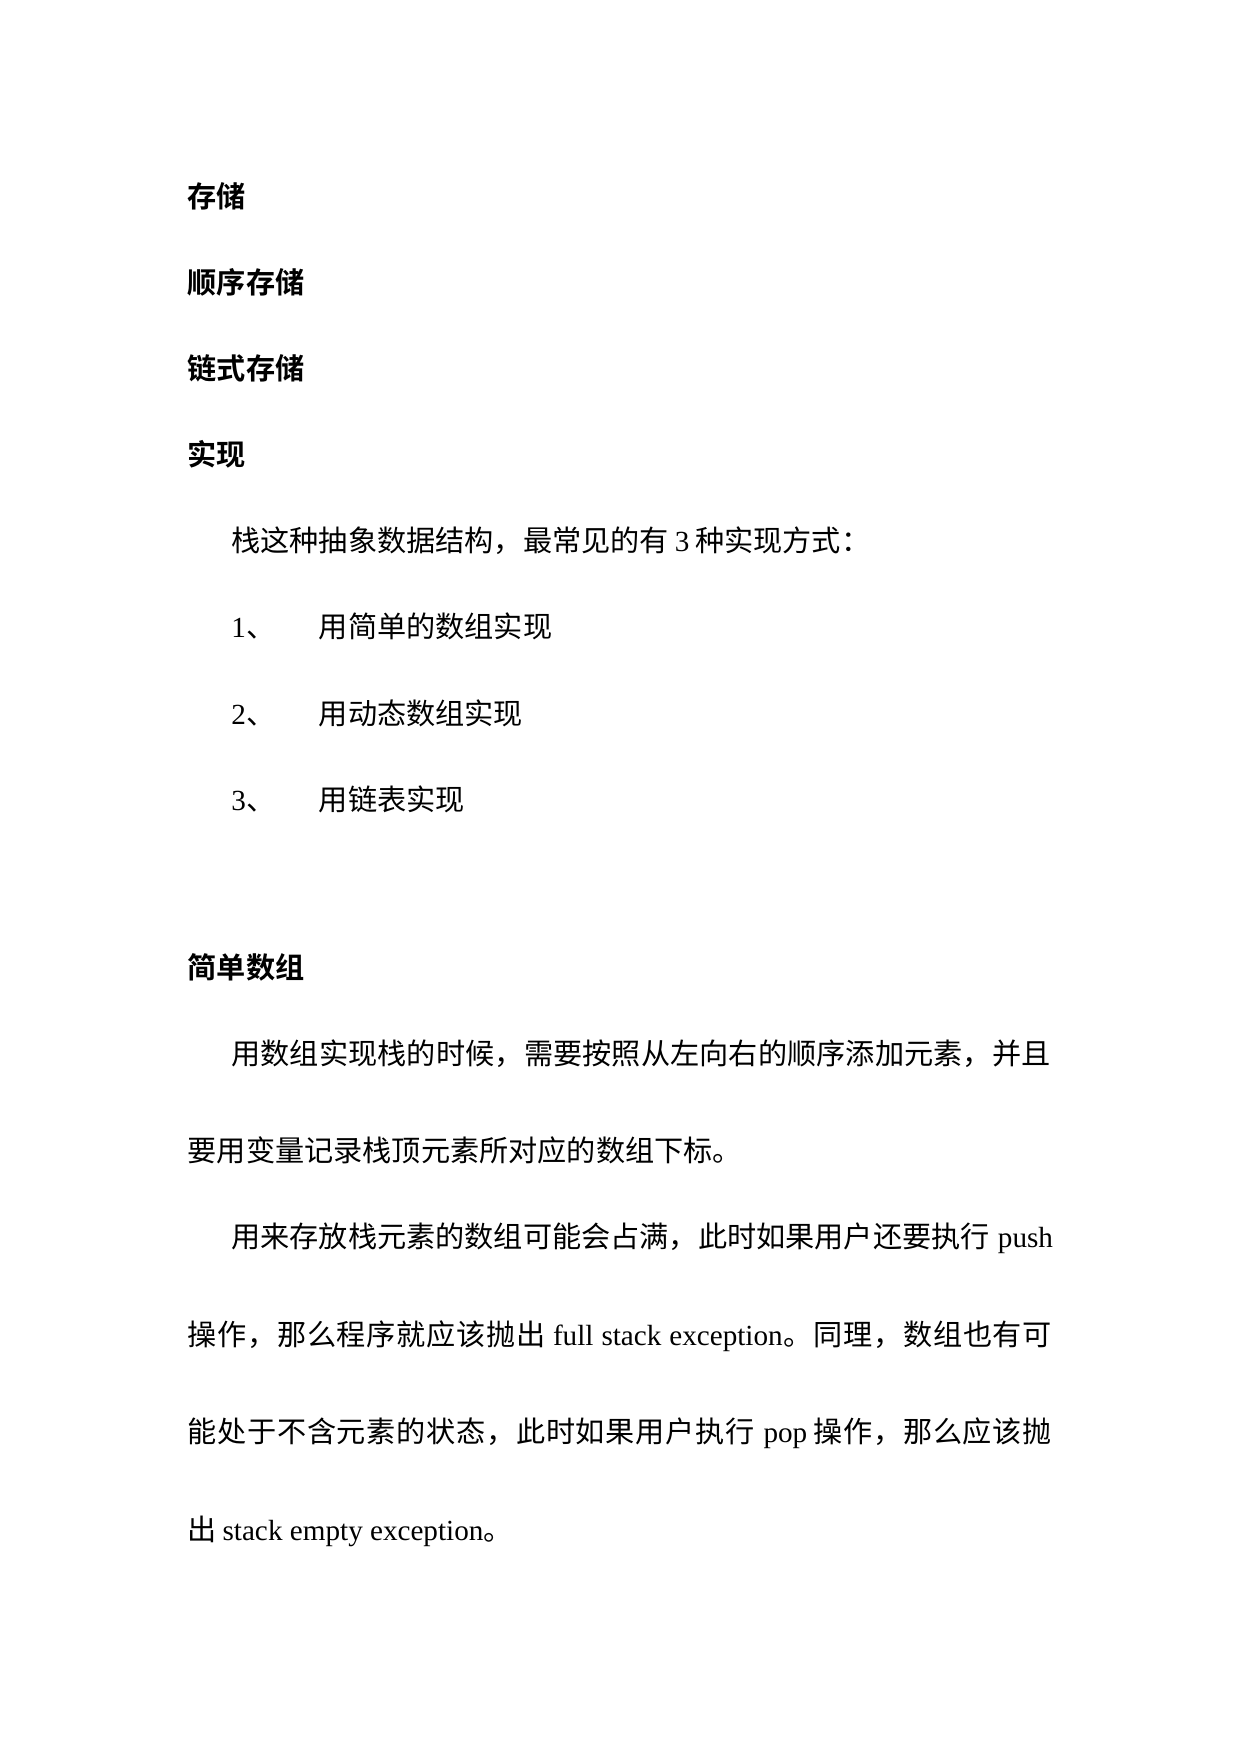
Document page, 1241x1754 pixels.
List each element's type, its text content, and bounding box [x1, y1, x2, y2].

subtitle 简单数组 [187, 933, 1053, 998]
list 用链表实现 [231, 765, 1053, 830]
list 用动态数组实现 [231, 679, 1053, 744]
subtitle 链式存储 [187, 334, 1053, 399]
list 用简单的数组实现 [231, 593, 1053, 658]
text 栈这种抽象数据结构，最常见的有3种实现方式： [187, 507, 1053, 572]
text 用来存放栈元素的数组可能会占满，此时如果用户还要执行push操作，那么程序就应该抛出full stack exception。同理，数组也有可能处于不含元素的状态，此时如果用户执行pop操作，那么应该抛出stack empty exception。 [187, 1203, 1053, 1560]
subtitle 实现 [187, 420, 1053, 485]
subtitle 顺序存储 [187, 248, 1053, 313]
text 用数组实现栈的时候，需要按照从左向右的顺序添加元素，并且要用变量记录栈顶元素所对应的数组下标。 [187, 1019, 1053, 1182]
subtitle 存储 [187, 162, 1053, 227]
